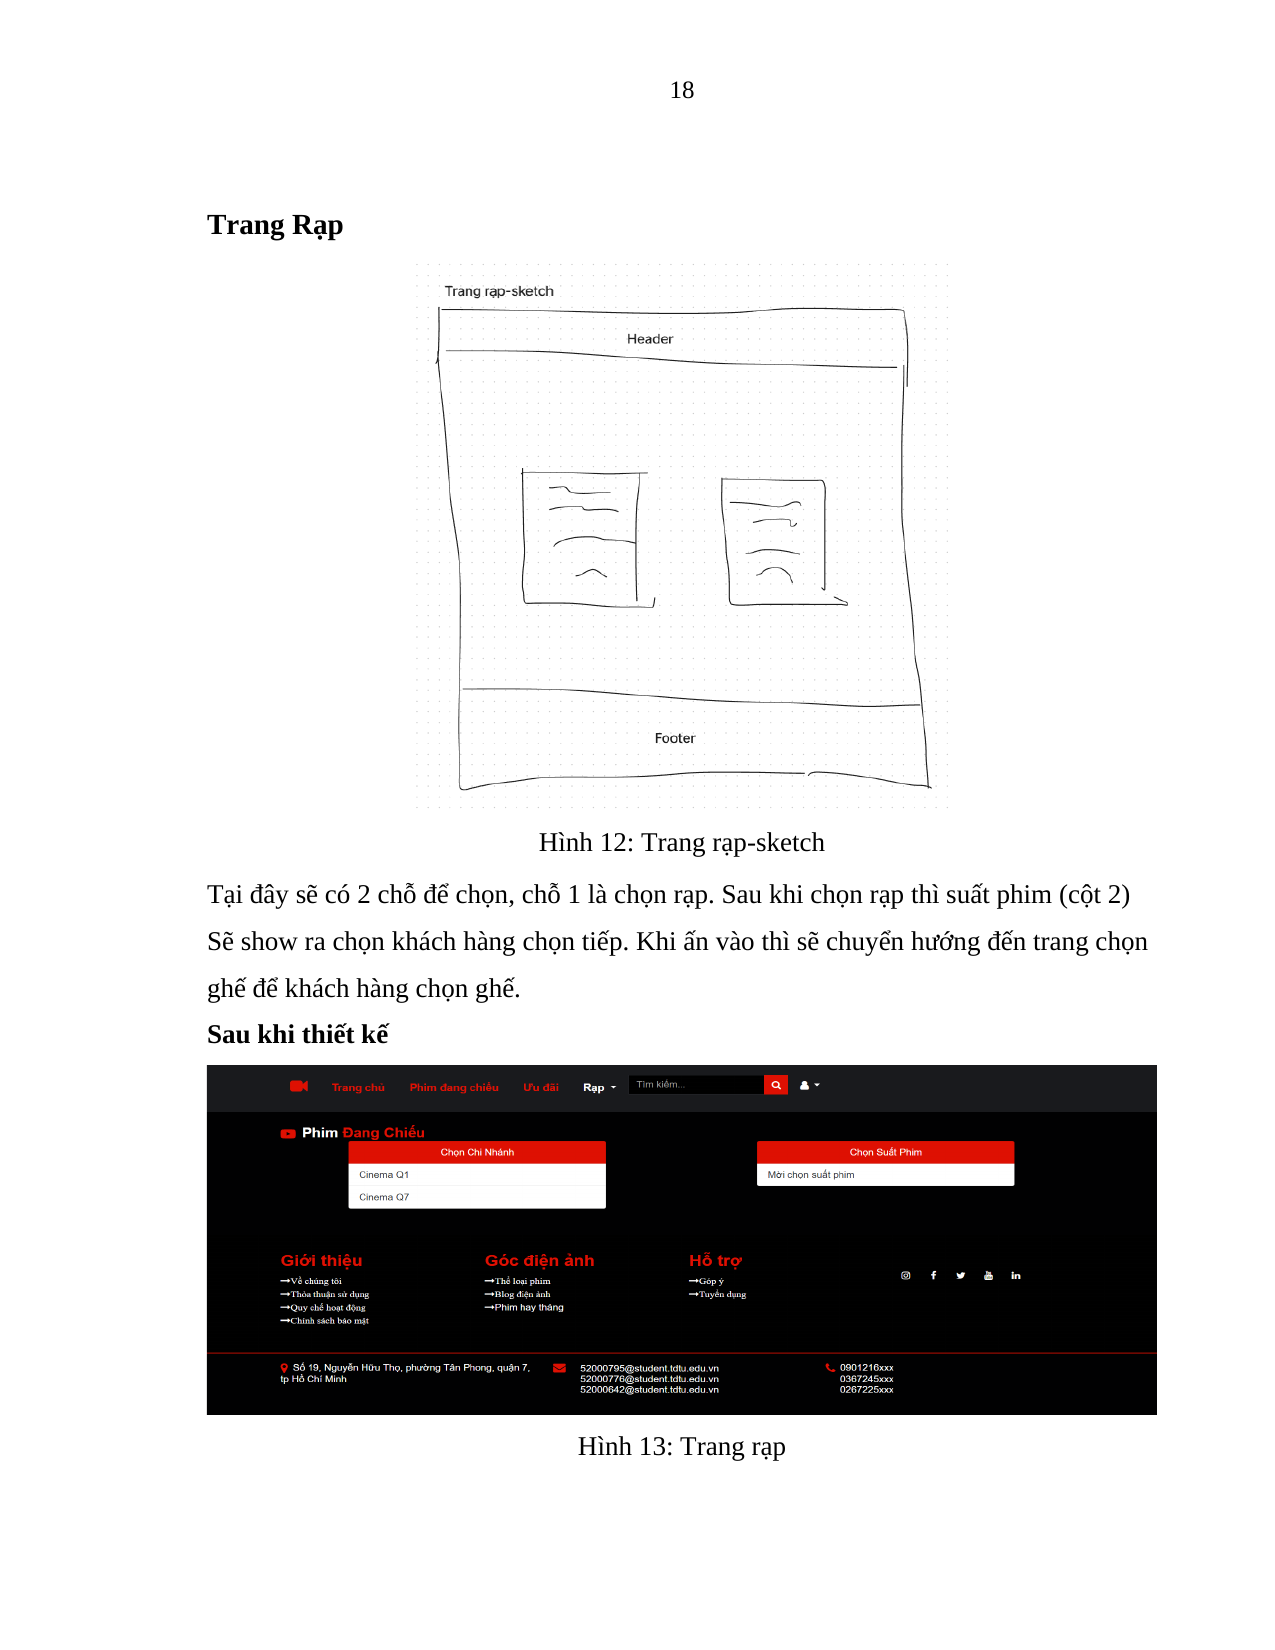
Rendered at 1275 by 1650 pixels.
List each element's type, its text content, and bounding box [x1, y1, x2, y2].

text Hình 12: Trang rạp-sketch [207, 826, 1157, 857]
text Hình 13: Trang rạp [207, 1431, 1157, 1462]
text Trang Rạp [207, 207, 1157, 240]
text Sẽ show ra chọn khách hàng chọn tiếp. Khi ấn vào thì sẽ chuyển hướng đến trang chọn ghế để khách hàng chọn ghế. Sau khi thiết kế [207, 925, 1157, 1049]
text Tại đây sẽ có 2 chỗ để chọn, chỗ 1 là chọn rạp. Sau khi chọn rạp thì suất phim (cột 2) [207, 878, 1157, 909]
picture [206, 1065, 1157, 1415]
picture [412, 257, 952, 811]
